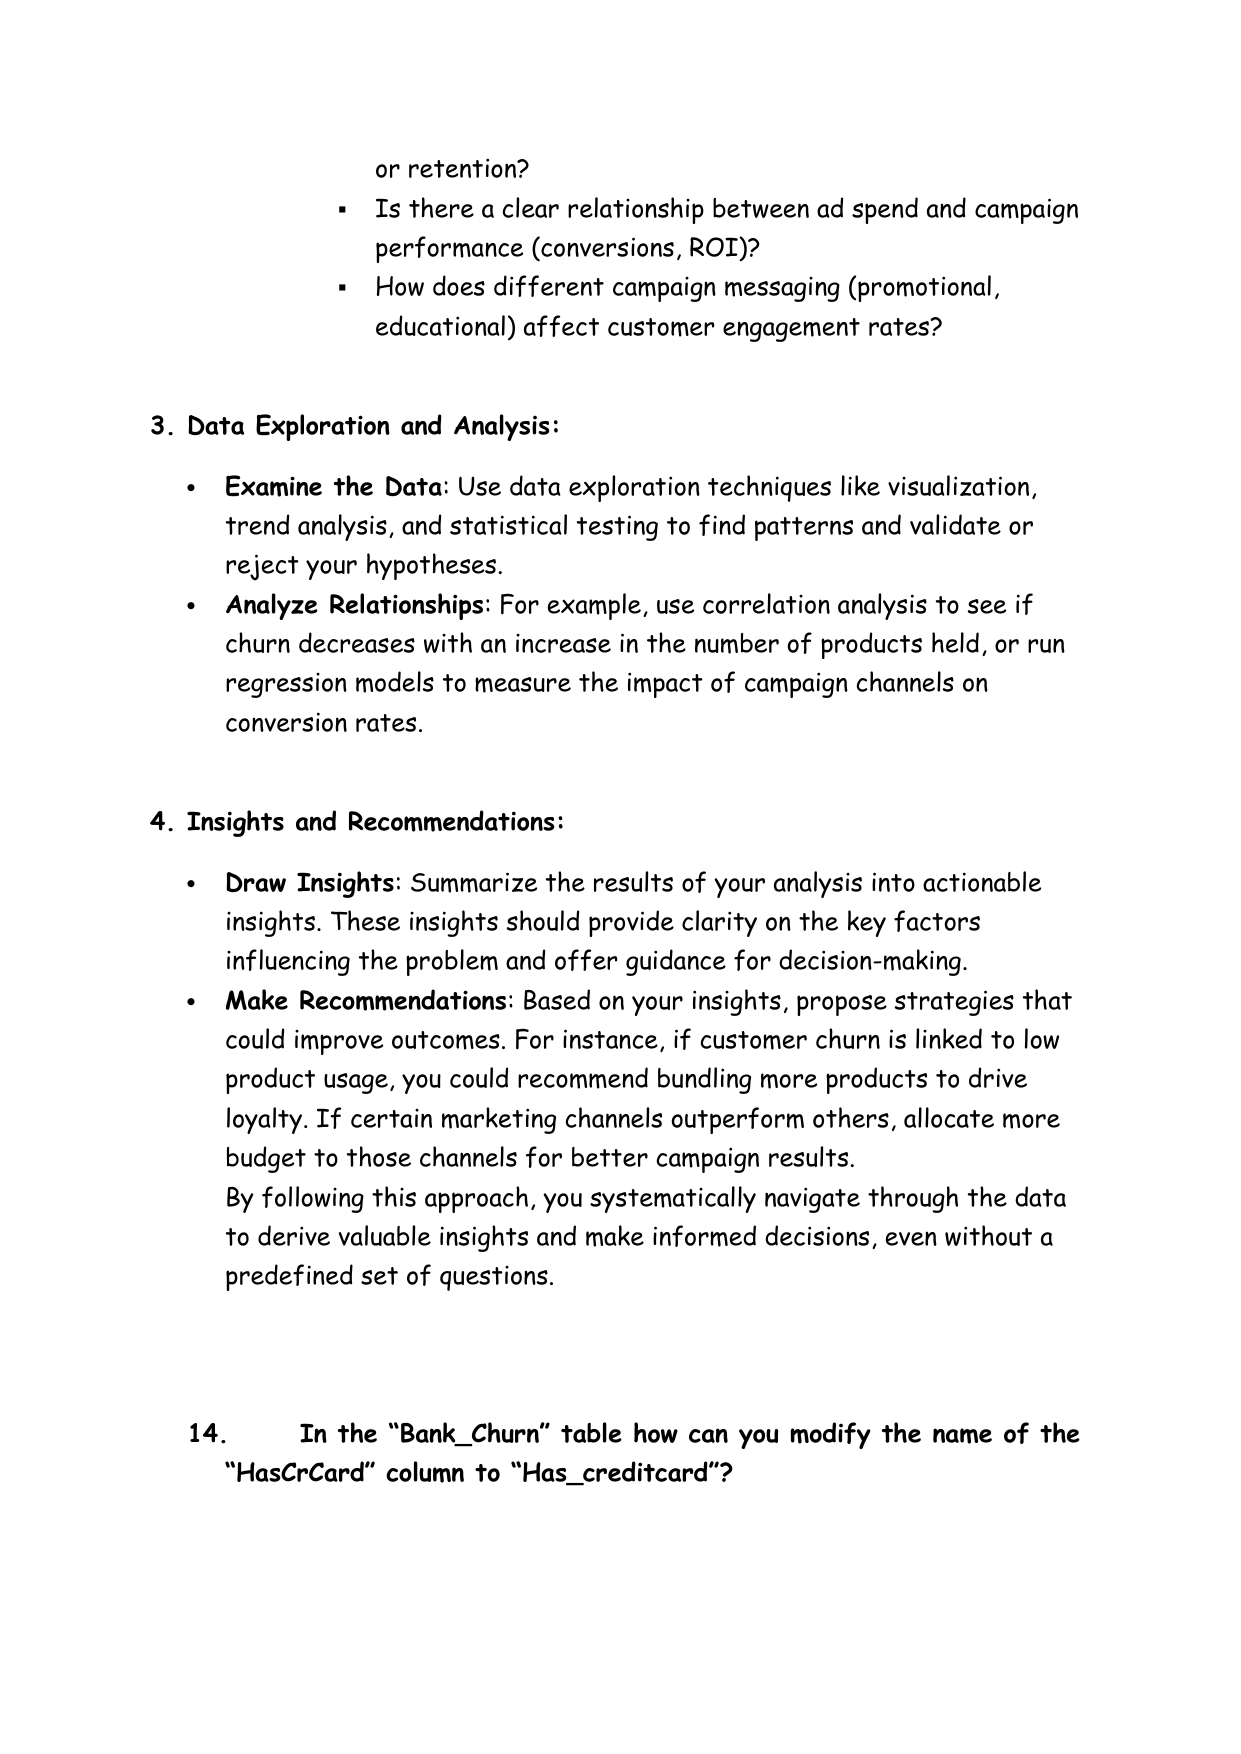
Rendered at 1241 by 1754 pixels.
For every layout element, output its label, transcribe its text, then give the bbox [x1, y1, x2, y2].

list Is there a clear relationship between ad spend and campaign performance (conversions, ROI)? [337, 189, 1090, 264]
list Examine the Data: Use data exploration techniques like visualization, trend analysis, and statistical testing to find patterns and validate or reject your hypotheses. [187, 467, 1090, 581]
text 3. Data Exploration and Analysis: [150, 407, 1090, 442]
list Draw Insights: Summarize the results of your analysis into actionable insights. These insights should provide clarity on the key factors influencing the problem and offer guidance for decision-making. [187, 863, 1090, 977]
list Make Recommendations: Based on your insights, propose strategies that could improve outcomes. For instance, if customer churn is linked to low product usage, you could recommend bundling more products to drive loyalty. If certain marketing channels outperform others, allocate more budget to those channels for better campaign results. [187, 981, 1090, 1174]
list In the “Bank_Churn” table how can you modify the name of the “HasCrCard” column to “Has_creditcard”? [187, 1414, 1090, 1489]
text 4. Insights and Recommendations: [150, 803, 1090, 838]
list Analyze Relationships: For example, use correlation analysis to see if churn decreases with an increase in the number of products held, or run regression models to measure the impact of campaign channels on conversion rates. [187, 585, 1090, 738]
list How does different campaign messaging (promotional, educational) affect customer engagement rates? [337, 268, 1090, 342]
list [337, 150, 1090, 185]
list By following this approach, you systematically navigate through the data to derive valuable insights and make informed decisions, even without a predefined set of questions. [225, 1178, 1090, 1292]
